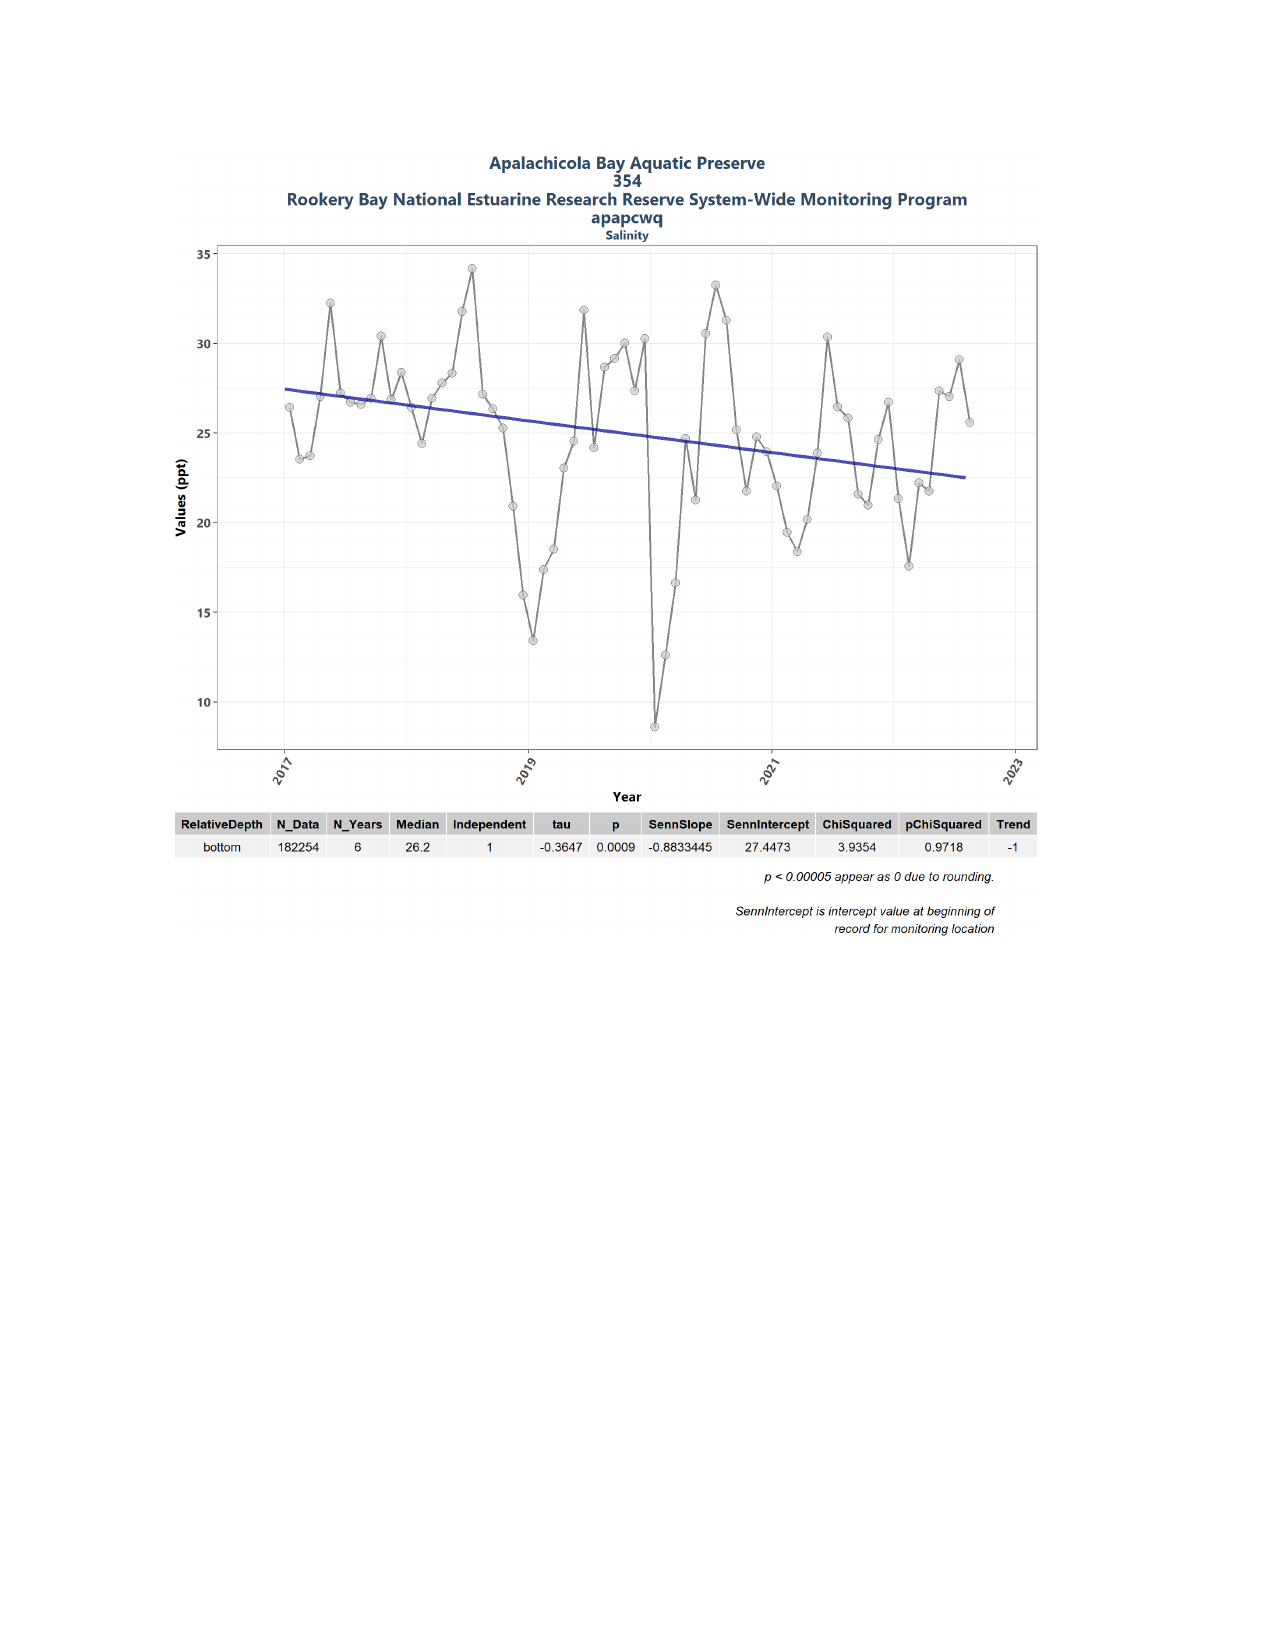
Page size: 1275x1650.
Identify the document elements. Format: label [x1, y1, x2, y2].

picture [168, 150, 1044, 938]
